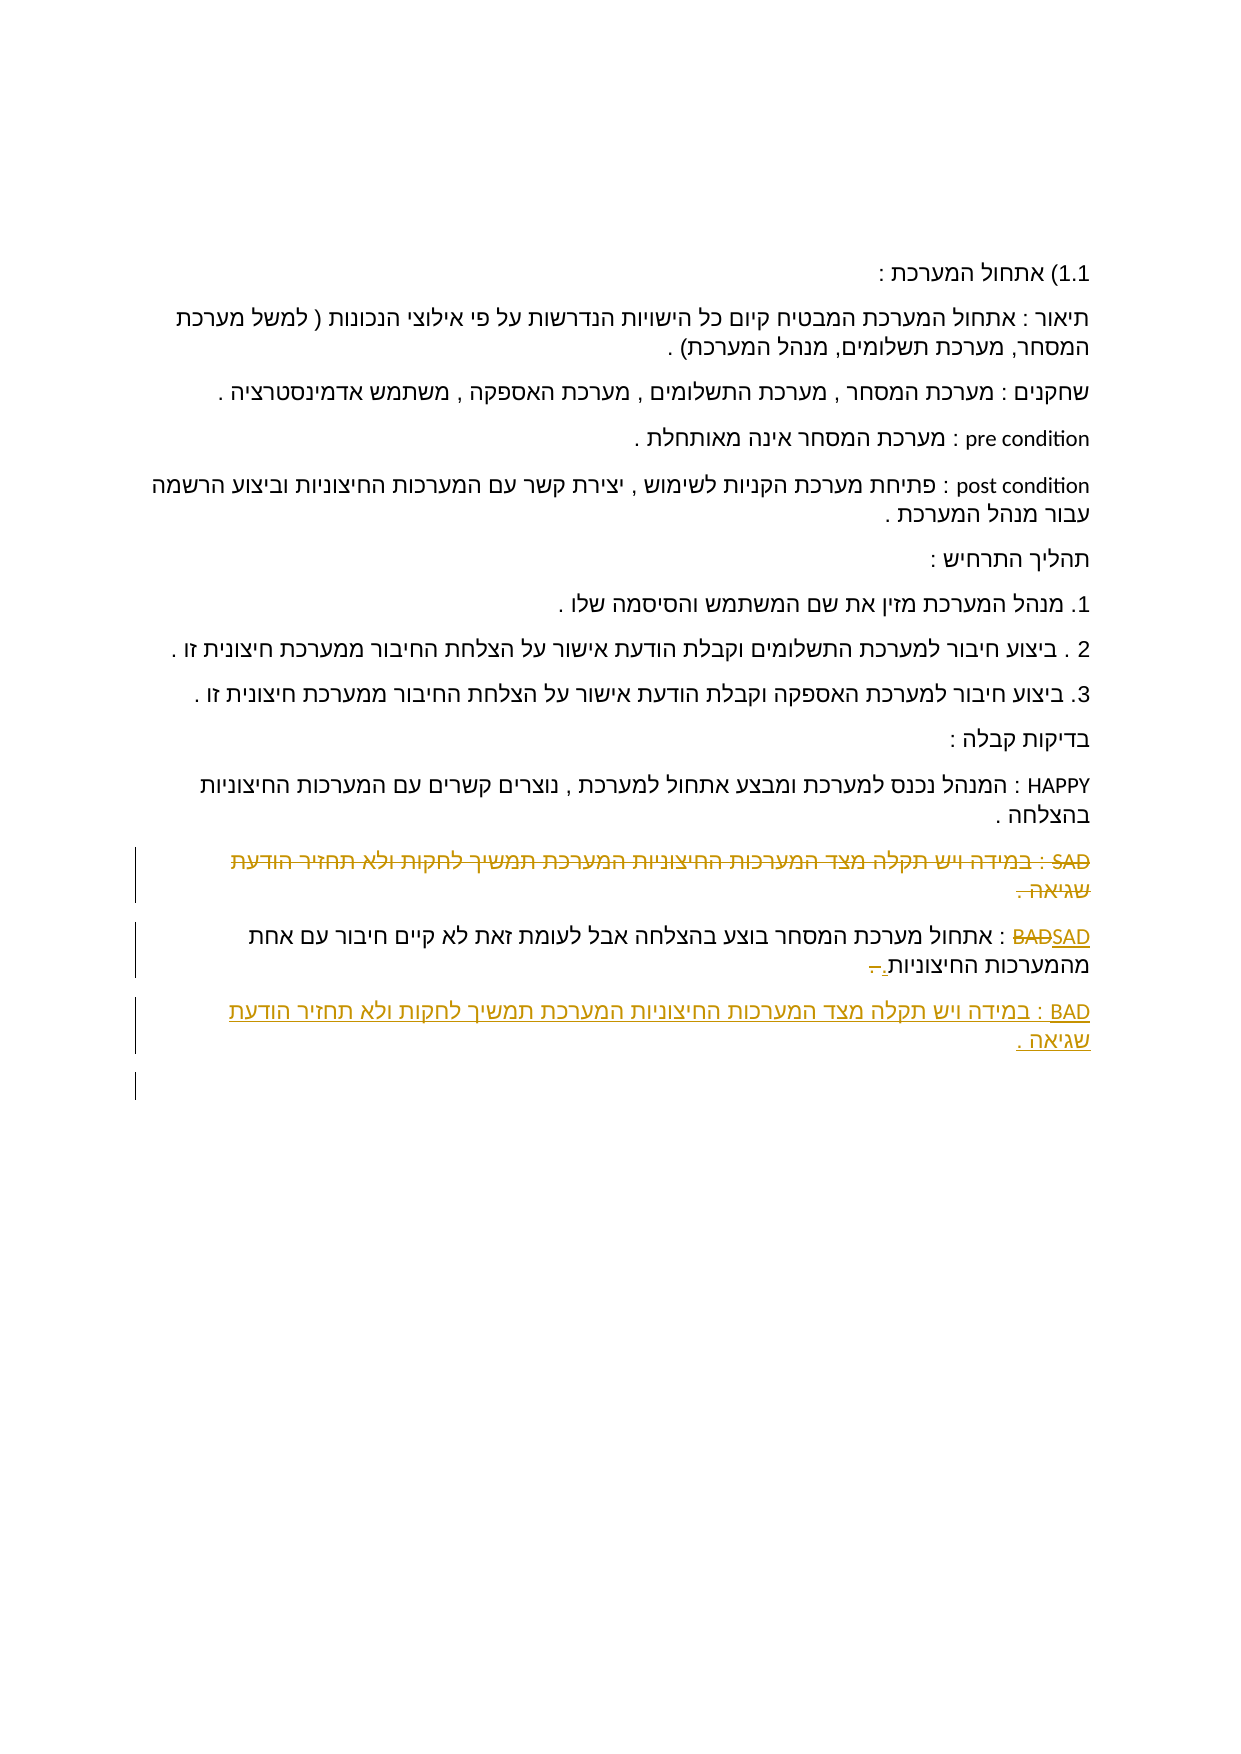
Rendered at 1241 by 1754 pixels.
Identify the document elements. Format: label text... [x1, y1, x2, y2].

text : אתחול מערכת המסחר בוצע בהצלחה אבל לעומת זאת לא קיים חיבור עם אחת מהמערכות החיצוניות [150, 922, 1090, 978]
text תיאור : אתחול המערכת המבטיח קיום כל הישויות הנדרשות על פי אילוצי הנכונות ( למשל מערכת המסחר, מערכת תשלומים, מנהל המערכת) . [150, 305, 1090, 360]
text post condition : פתיחת מערכת הקניות לשימוש , יצירת קשר עם המערכות החיצוניות וביצוע הרשמה עבור מנהל המערכת . [150, 471, 1090, 527]
text תהליך התרחיש : [150, 546, 1090, 572]
text HAPPY : המנהל נכנס למערכת ומבצע אתחול למערכת , נוצרים קשרים עם המערכות החיצוניות בהצלחה . [150, 772, 1090, 828]
text 1. מנהל המערכת מזין את שם המשתמש והסיסמה שלו . [150, 591, 1090, 617]
text 3. ביצוע חיבור למערכת האספקה וקבלת הודעת אישור על הצלחת החיבור ממערכת חיצונית זו . [150, 681, 1090, 708]
text 1.1) אתחול המערכת : [150, 260, 1090, 287]
text pre condition : מערכת המסחר אינה מאותחלת . [150, 424, 1090, 452]
text שחקנים : מערכת המסחר , מערכת התשלומים , מערכת האספקה , משתמש אדמינסטרציה . [150, 379, 1090, 405]
text בדיקות קבלה : [150, 726, 1090, 753]
text 2 . ביצוע חיבור למערכת התשלומים וקבלת הודעת אישור על הצלחת החיבור ממערכת חיצונית זו . [150, 636, 1090, 663]
